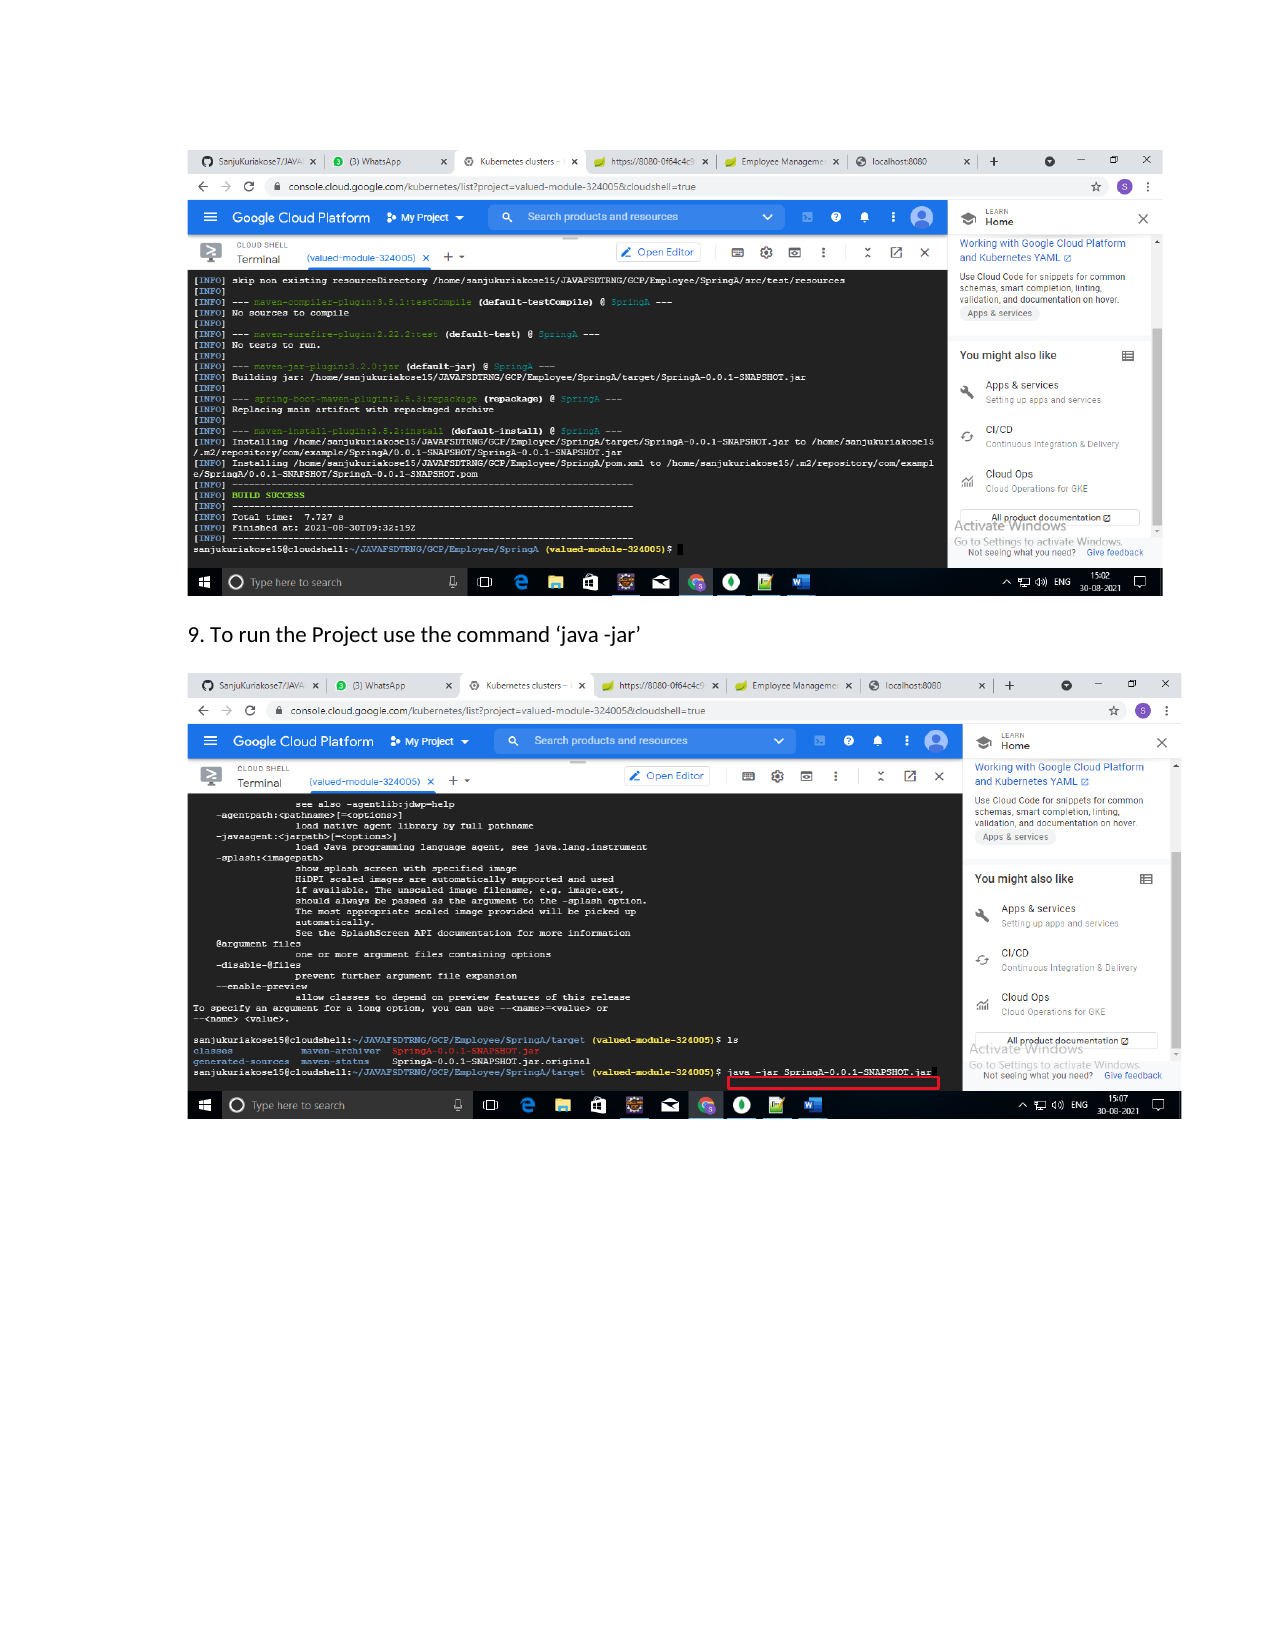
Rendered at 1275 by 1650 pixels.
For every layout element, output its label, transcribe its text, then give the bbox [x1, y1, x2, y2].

picture [187, 150, 1163, 596]
text 9. To run the Project use the command ‘java -jar’ [187, 620, 1125, 648]
picture [187, 673, 1182, 1119]
